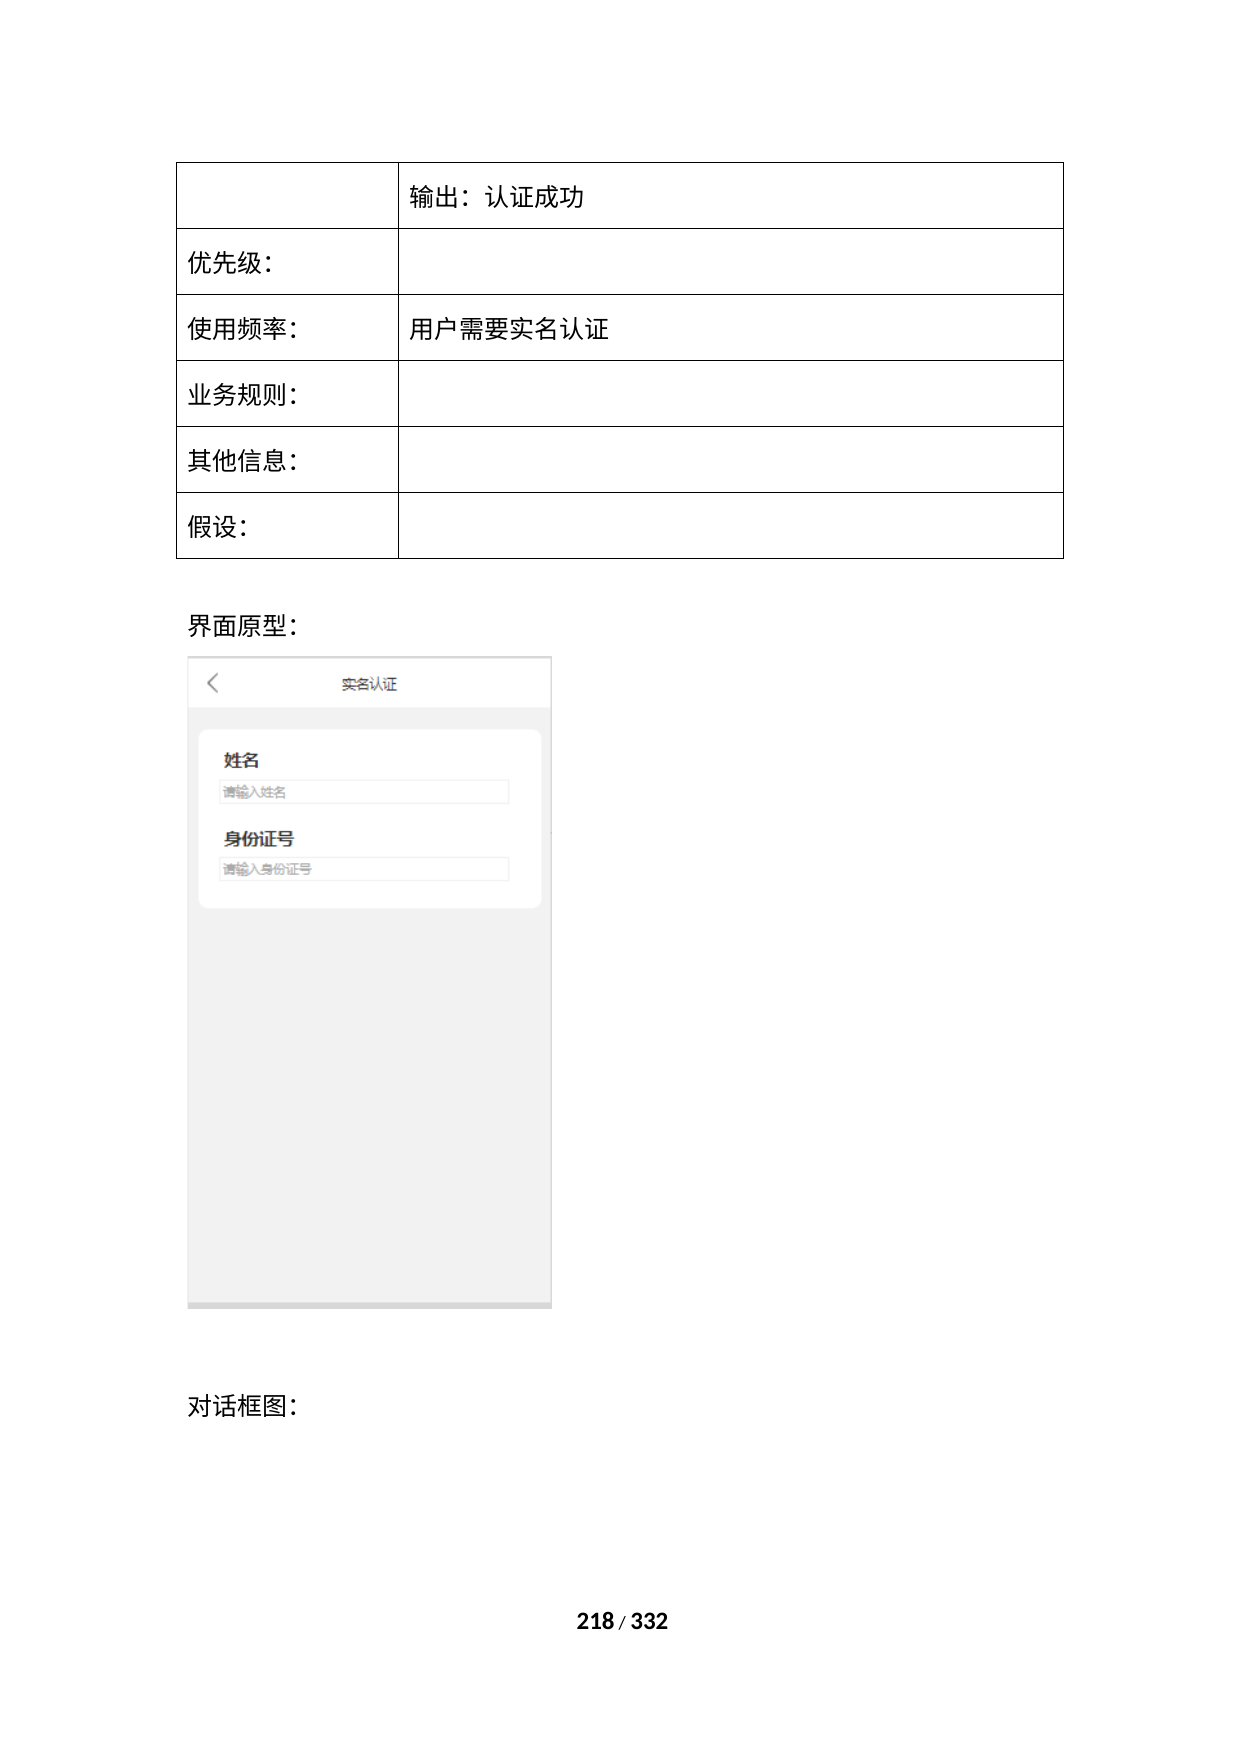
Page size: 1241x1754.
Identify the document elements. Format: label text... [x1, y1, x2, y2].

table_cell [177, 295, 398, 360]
text 界面原型： [187, 592, 1053, 657]
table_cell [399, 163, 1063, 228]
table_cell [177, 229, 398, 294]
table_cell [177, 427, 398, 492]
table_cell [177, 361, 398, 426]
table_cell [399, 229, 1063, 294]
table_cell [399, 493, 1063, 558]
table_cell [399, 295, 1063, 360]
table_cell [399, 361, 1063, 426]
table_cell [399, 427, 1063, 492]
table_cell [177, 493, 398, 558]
text 对话框图： [187, 1372, 1053, 1437]
picture [187, 656, 552, 1309]
